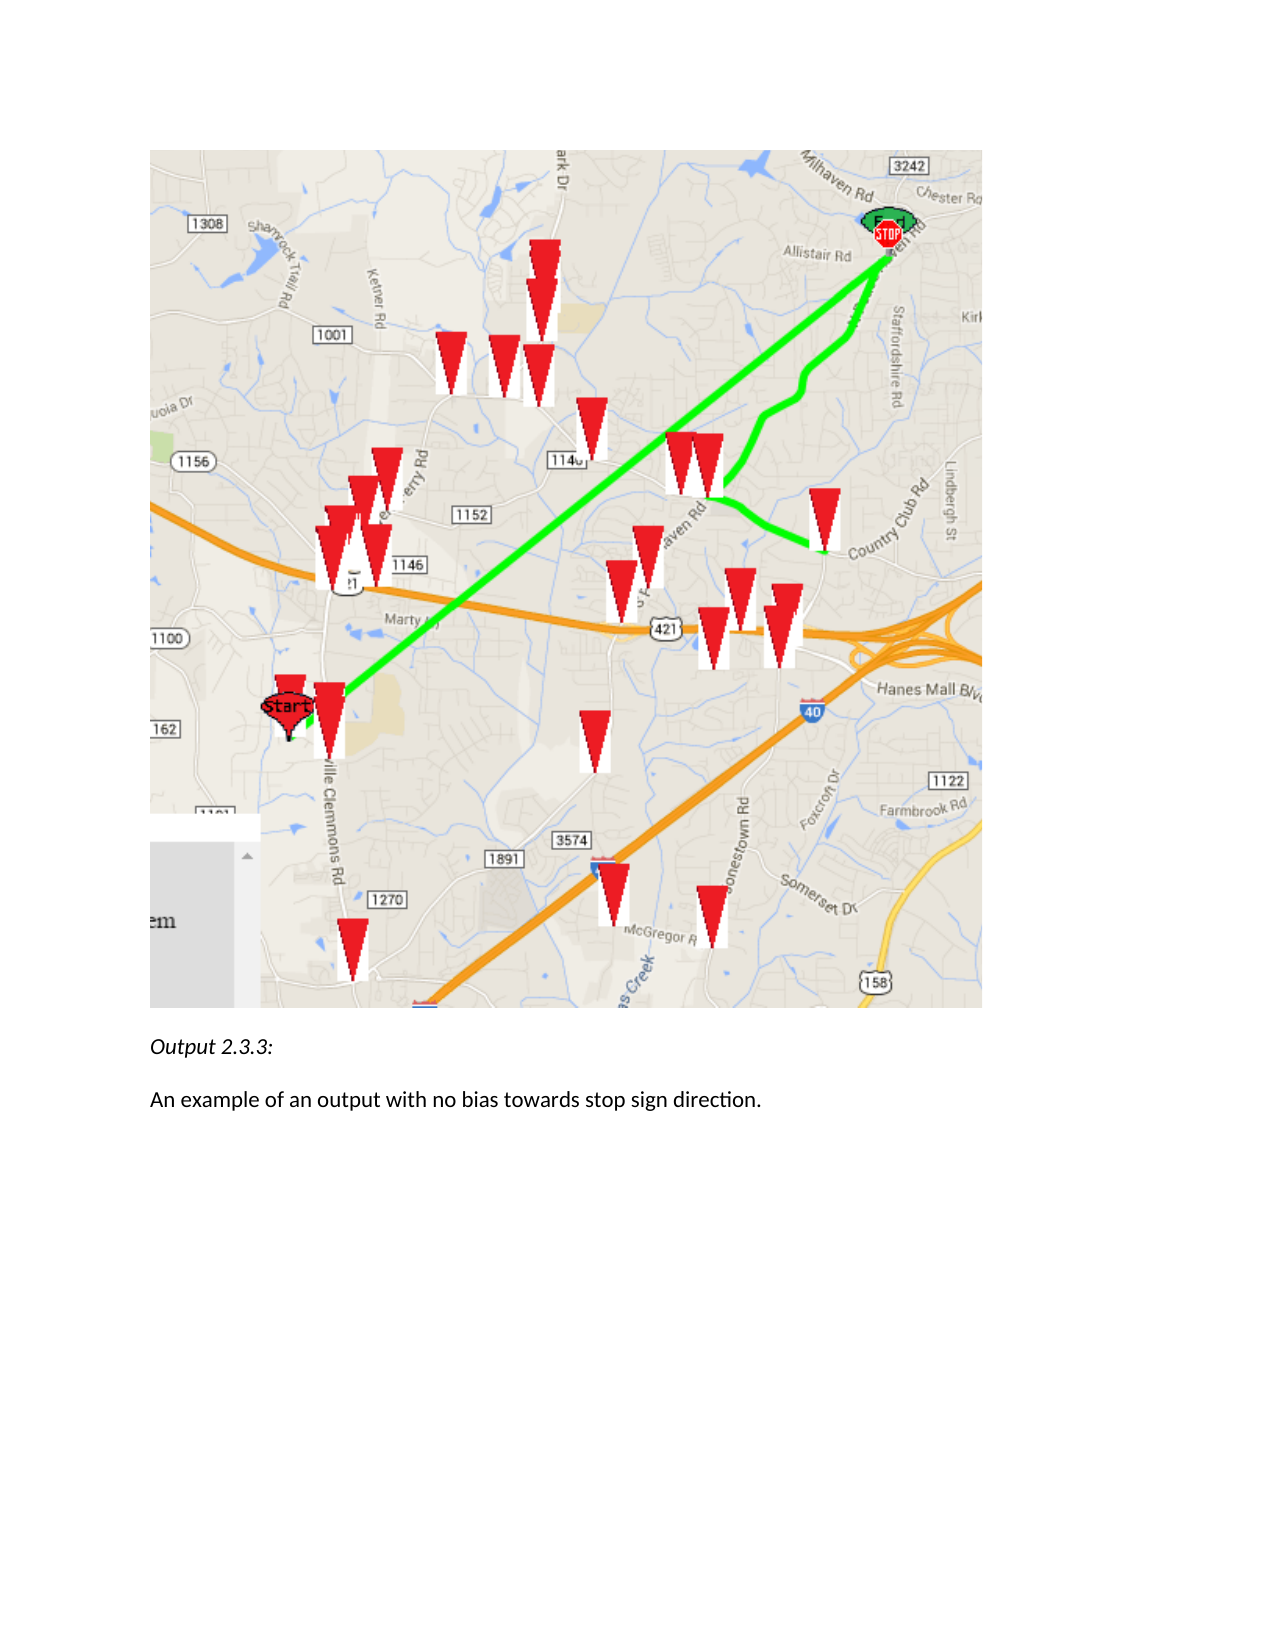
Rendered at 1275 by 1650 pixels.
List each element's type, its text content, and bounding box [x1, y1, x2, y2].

text Output 2.3.3: [150, 1032, 1125, 1061]
text An example of an output with no bias towards stop sign direction. [150, 1086, 1125, 1113]
picture [150, 150, 983, 1008]
